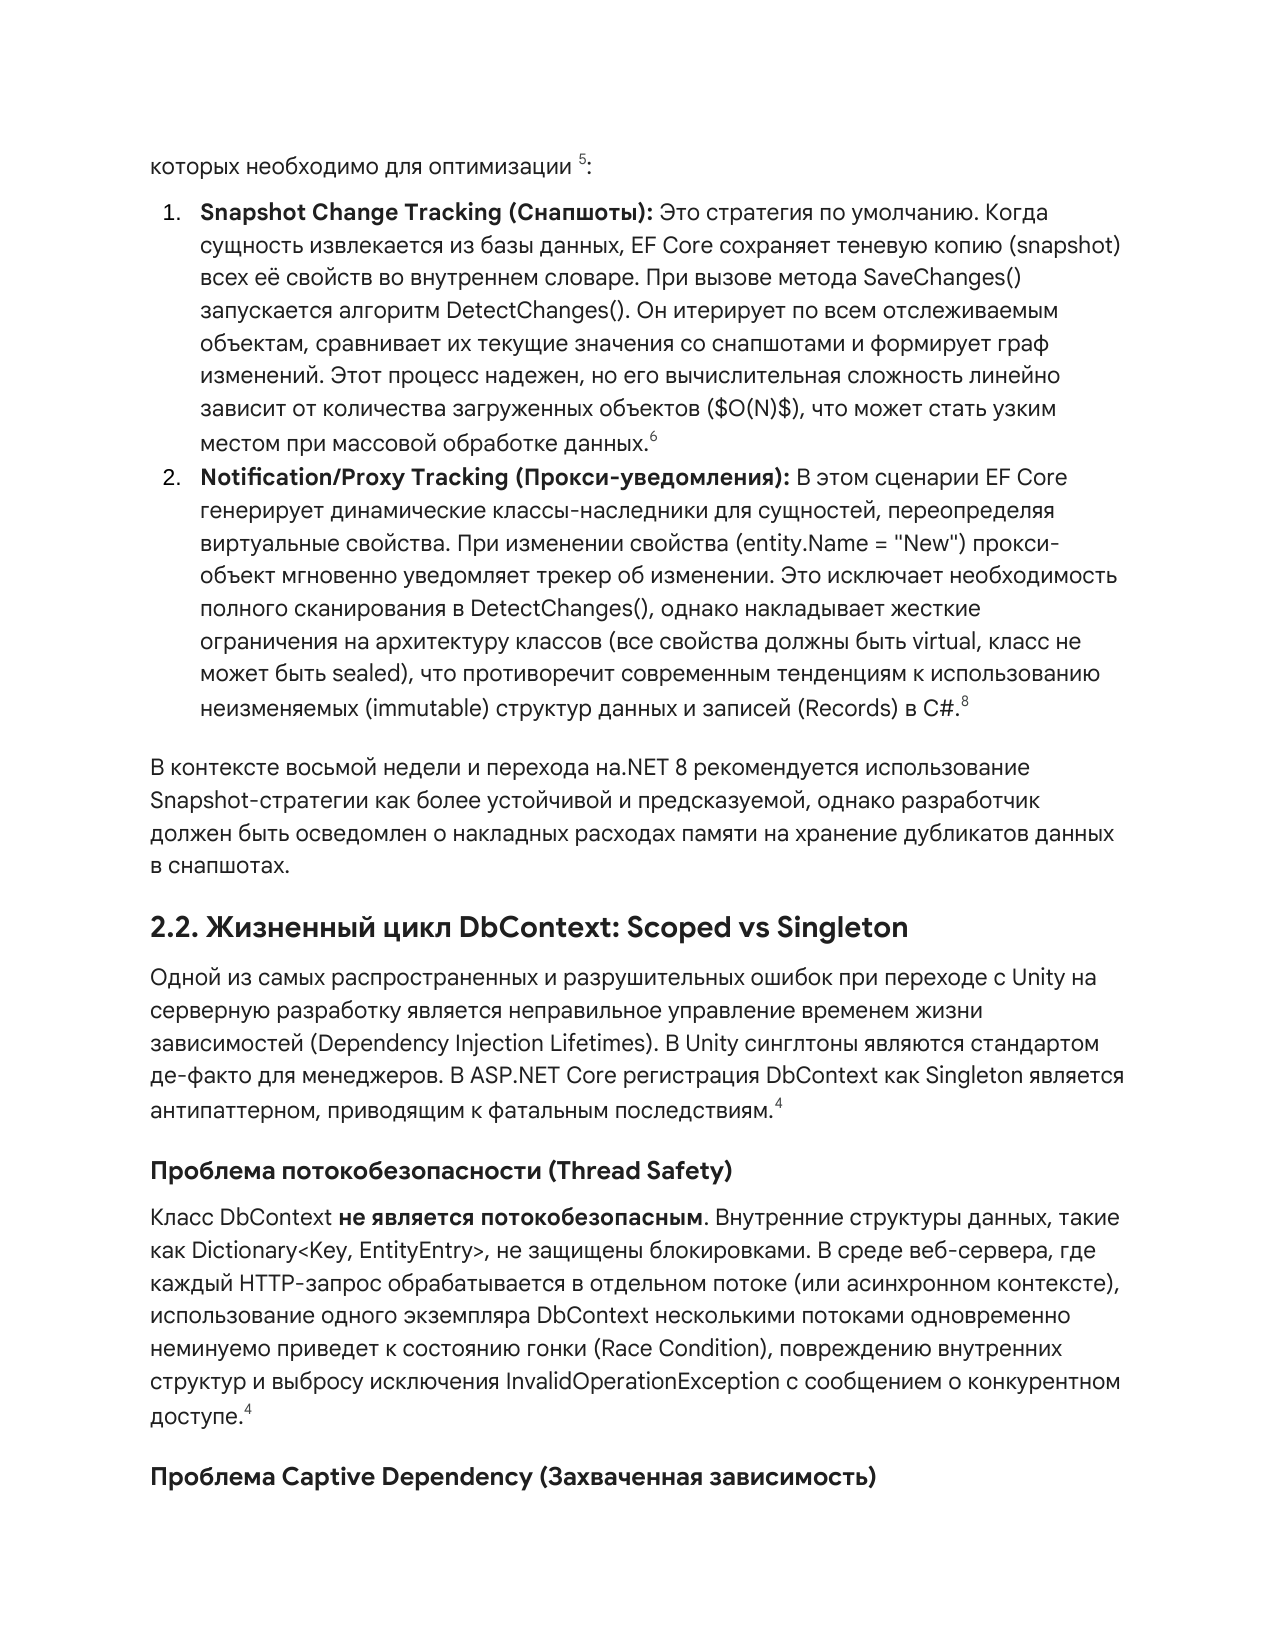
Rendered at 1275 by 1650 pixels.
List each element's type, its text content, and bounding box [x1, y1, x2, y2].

text Одной из самых распространенных и разрушительных ошибок при переходе с Unity на серверную разработку является неправильное управление временем жизни зависимостей (Dependency Injection Lifetimes). В Unity синглтоны являются стандартом де-факто для менеджеров. В ASP.NET Core регистрация DbContext как Singleton является антипаттерном, приводящим к фатальным последствиям.4 [150, 963, 1125, 1126]
subtitle 2.2. Жизненный цикл DbContext: Scoped vs Singleton [150, 909, 1125, 946]
list Snapshot Change Tracking (Снапшоты): Это стратегия по умолчанию. Когда сущность извлекается из базы данных, EF Core сохраняет теневую копию (snapshot) всех её свойств во внутреннем словаре. При вызове метода SaveChanges() запускается алгоритм DetectChanges(). Он итерирует по всем отслеживаемым объектам, сравнивает их текущие значения со снапшотами и формирует граф изменений. Этот процесс надежен, но его вычислительная сложность линейно зависит от количества загруженных объектов ($O(N)$), что может стать узким местом при массовой обработке данных.6 [162, 198, 1125, 459]
subtitle Проблема Captive Dependency (Захваченная зависимость) [150, 1461, 1125, 1492]
list Notification/Proxy Tracking (Прокси-уведомления): В этом сценарии EF Core генерирует динамические классы-наследники для сущностей, переопределяя виртуальные свойства. При изменении свойства (entity.Name = "New") прокси-объект мгновенно уведомляет трекер об изменении. Это исключает необходимость полного сканирования в DetectChanges(), однако накладывает жесткие ограничения на архитектуру классов (все свойства должны быть virtual, класс не может быть sealed), что противоречит современным тенденциям к использованию неизменяемых (immutable) структур данных и записей (Records) в C#.8 [162, 463, 1125, 724]
text Класс DbContext не является потокобезопасным. Внутренние структуры данных, такие как Dictionary<Key, EntityEntry>, не защищены блокировками. В среде веб-сервера, где каждый HTTP-запрос обрабатывается в отдельном потоке (или асинхронном контексте), использование одного экземпляра DbContext несколькими потоками одновременно неминуемо приведет к состоянию гонки (Race Condition), повреждению внутренних структур и выбросу исключения InvalidOperationException с сообщением о конкурентном доступе.4 [150, 1204, 1125, 1432]
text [150, 150, 1125, 181]
text В контексте восьмой недели и перехода на.NET 8 рекомендуется использование Snapshot-стратегии как более устойчивой и предсказуемой, однако разработчик должен быть осведомлен о накладных расходах памяти на хранение дубликатов данных в снапшотах. [150, 753, 1125, 880]
subtitle Проблема потокобезопасности (Thread Safety) [150, 1155, 1125, 1187]
